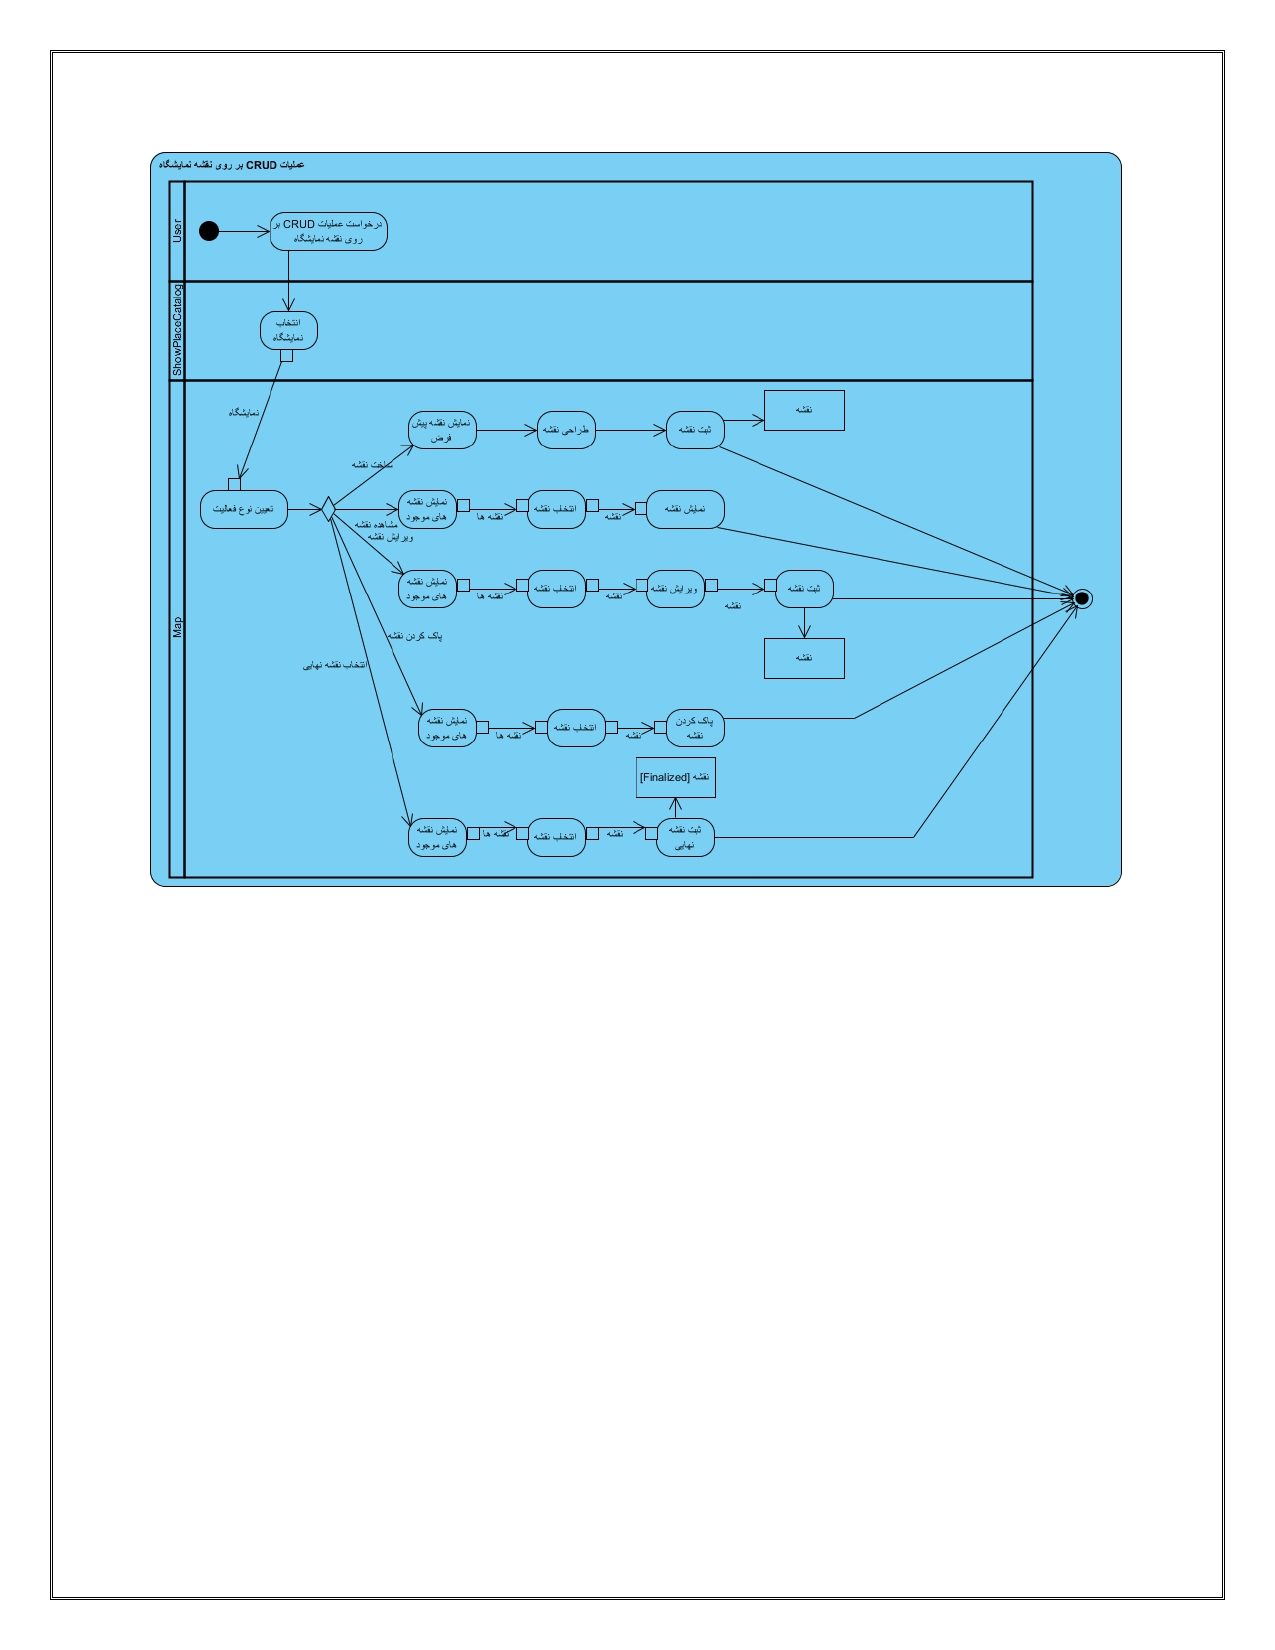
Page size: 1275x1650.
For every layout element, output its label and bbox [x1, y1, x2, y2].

picture [150, 150, 1125, 890]
